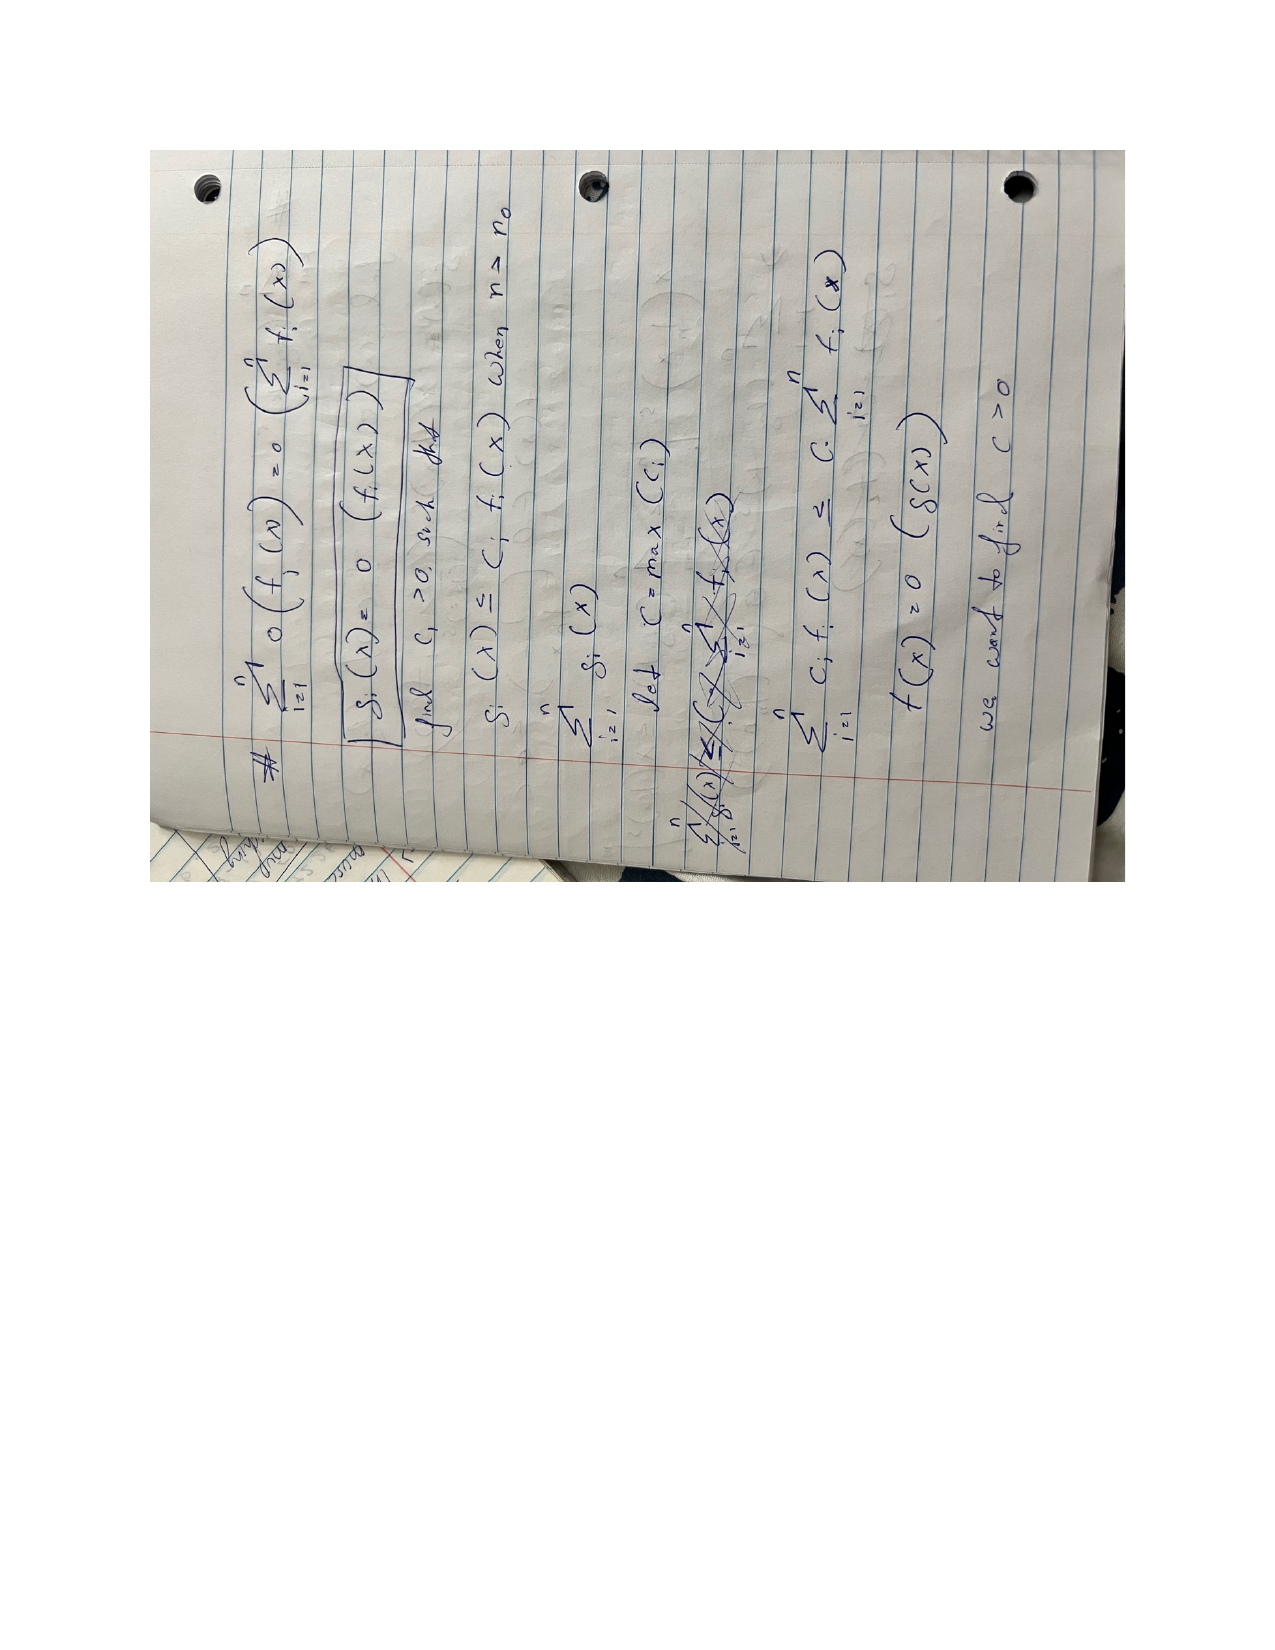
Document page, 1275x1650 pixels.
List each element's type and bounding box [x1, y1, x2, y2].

picture [150, 150, 1125, 882]
